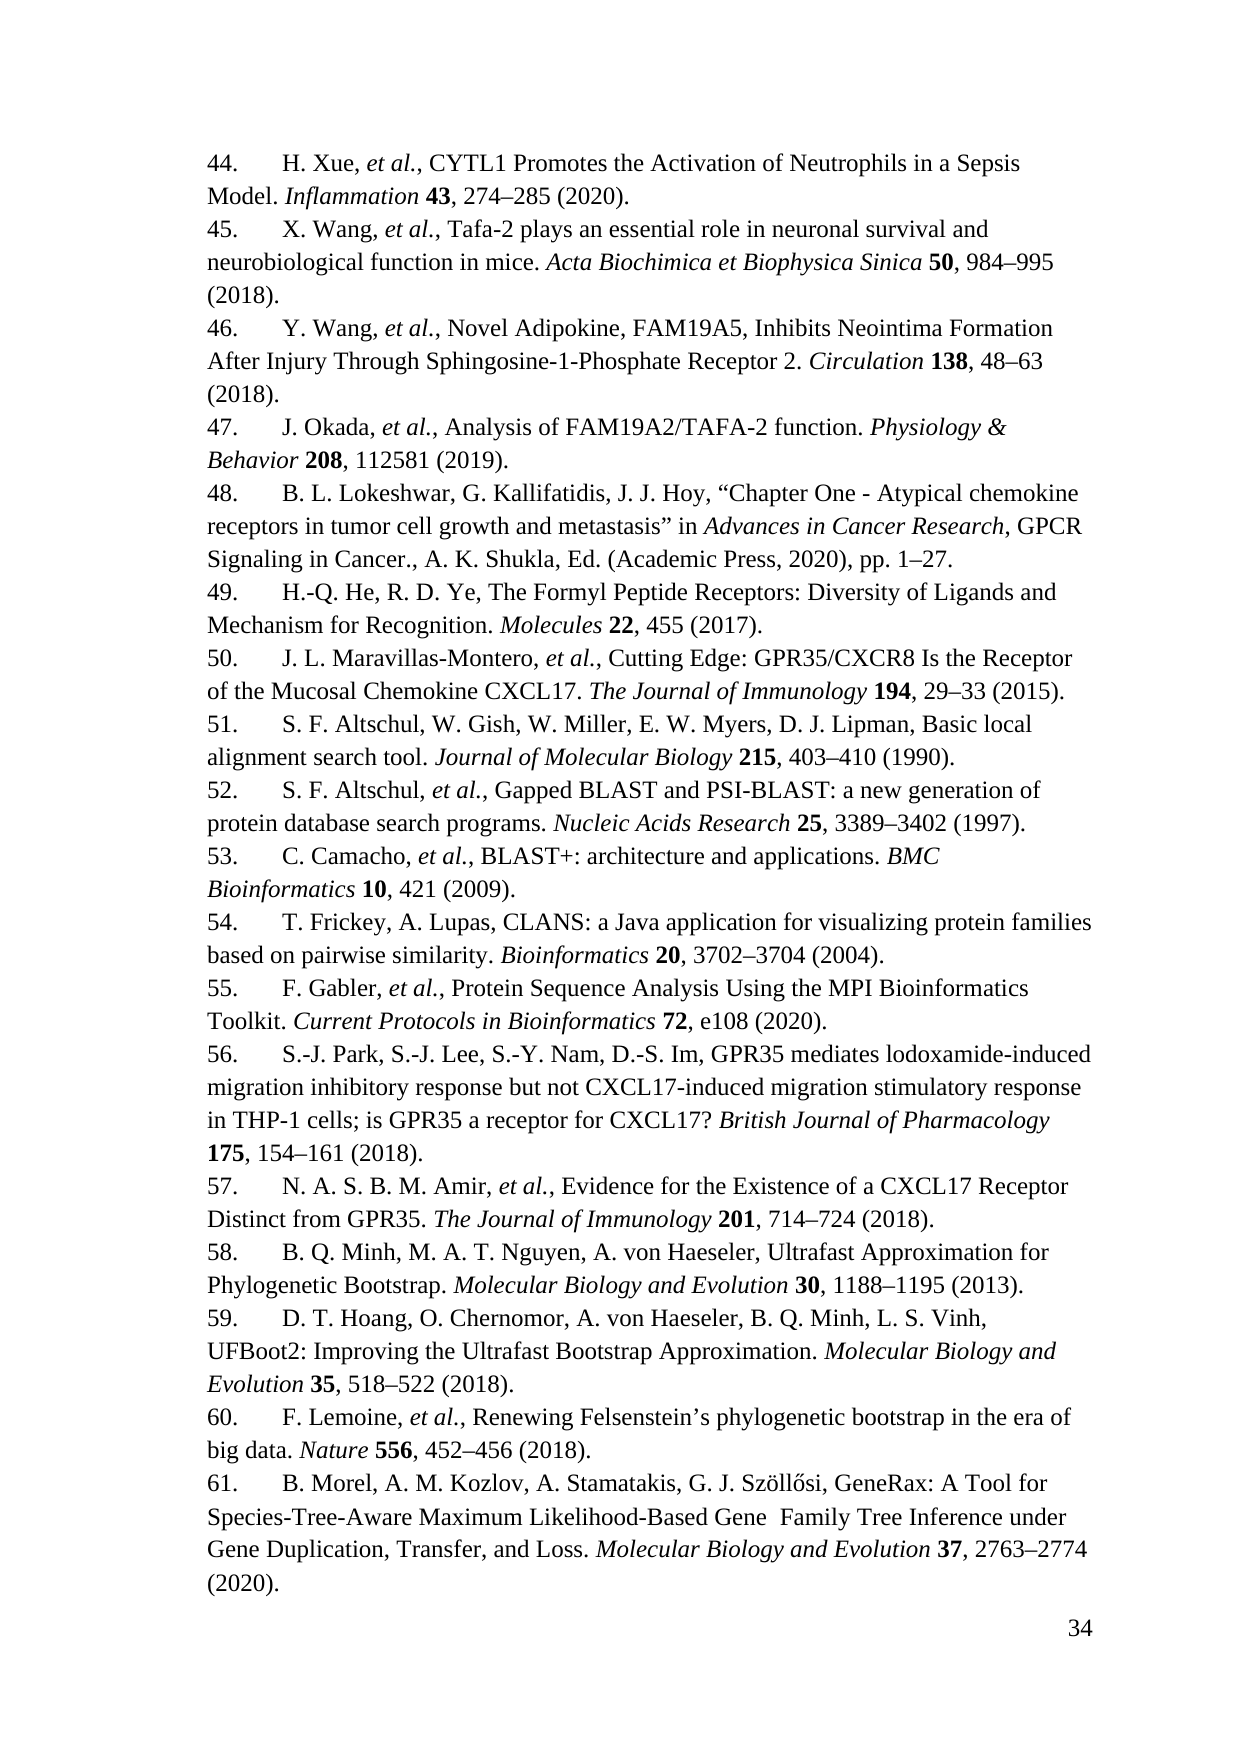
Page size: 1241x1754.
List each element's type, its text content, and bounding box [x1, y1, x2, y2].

text 59. D. T. Hoang, O. Chernomor, A. von Haeseler, B. Q. Minh, L. S. Vinh, UFBoot2: Improving the Ultrafast Bootstrap Approximation. Molecular Biology and Evolution 35, 518–522 (2018). [207, 1303, 1092, 1398]
text 60. F. Lemoine, et al., Renewing Felsenstein’s phylogenetic bootstrap in the era of big data. Nature 556, 452–456 (2018). [207, 1402, 1092, 1464]
text 52. S. F. Altschul, et al., Gapped BLAST and PSI-BLAST: a new generation of protein database search programs. Nucleic Acids Research 25, 3389–3402 (1997). [207, 775, 1092, 837]
text 50. J. L. Maravillas-Montero, et al., Cutting Edge: GPR35/CXCR8 Is the Receptor of the Mucosal Chemokine CXCL17. The Journal of Immunology 194, 29–33 (2015). [207, 643, 1092, 705]
text 45. X. Wang, et al., Tafa-2 plays an essential role in neuronal survival and neurobiological function in mice. Acta Biochimica et Biophysica Sinica 50, 984–995 (2018). [207, 214, 1092, 308]
text 58. B. Q. Minh, M. A. T. Nguyen, A. von Haeseler, Ultrafast Approximation for Phylogenetic Bootstrap. Molecular Biology and Evolution 30, 1188–1195 (2013). [207, 1237, 1092, 1299]
text 51. S. F. Altschul, W. Gish, W. Miller, E. W. Myers, D. J. Lipman, Basic local alignment search tool. Journal of Molecular Biology 215, 403–410 (1990). [207, 709, 1092, 771]
text 47. J. Okada, et al., Analysis of FAM19A2/TAFA-2 function. Physiology & Behavior 208, 112581 (2019). [207, 412, 1092, 474]
text 55. F. Gabler, et al., Protein Sequence Analysis Using the MPI Bioinformatics Toolkit. Current Protocols in Bioinformatics 72, e108 (2020). [207, 973, 1092, 1035]
text 56. S.-J. Park, S.-J. Lee, S.-Y. Nam, D.-S. Im, GPR35 mediates lodoxamide-induced migration inhibitory response but not CXCL17-induced migration stimulatory response in THP-1 cells; is GPR35 a receptor for CXCL17? British Journal of Pharmacology 175, 154–161 (2018). [207, 1039, 1092, 1167]
text 53. C. Camacho, et al., BLAST+: architecture and applications. BMC Bioinformatics 10, 421 (2009). [207, 841, 1092, 903]
text 44. H. Xue, et al., CYTL1 Promotes the Activation of Neutrophils in a Sepsis Model. Inflammation 43, 274–285 (2020). [207, 148, 1092, 209]
text 57. N. A. S. B. M. Amir, et al., Evidence for the Existence of a CXCL17 Receptor Distinct from GPR35. The Journal of Immunology 201, 714–724 (2018). [207, 1171, 1092, 1233]
text 46. Y. Wang, et al., Novel Adipokine, FAM19A5, Inhibits Neointima Formation After Injury Through Sphingosine-1-Phosphate Receptor 2. Circulation 138, 48–63 (2018). [207, 313, 1092, 408]
text 49. H.-Q. He, R. D. Ye, The Formyl Peptide Receptors: Diversity of Ligands and Mechanism for Recognition. Molecules 22, 455 (2017). [207, 577, 1092, 639]
text 61. B. Morel, A. M. Kozlov, A. Stamatakis, G. J. Szöllősi, GeneRax: A Tool for Species-Tree-Aware Maximum Likelihood-Based Gene Family Tree Inference under Gene Duplication, Transfer, and Loss. Molecular Biology and Evolution 37, 2763–2774 (2020). [207, 1468, 1092, 1596]
text 48. B. L. Lokeshwar, G. Kallifatidis, J. J. Hoy, “Chapter One - Atypical chemokine receptors in tumor cell growth and metastasis” in Advances in Cancer Research, GPCR Signaling in Cancer., A. K. Shukla, Ed. (Academic Press, 2020), pp. 1–27. [207, 478, 1092, 573]
text 54. T. Frickey, A. Lupas, CLANS: a Java application for visualizing protein families based on pairwise similarity. Bioinformatics 20, 3702–3704 (2004). [207, 907, 1092, 969]
